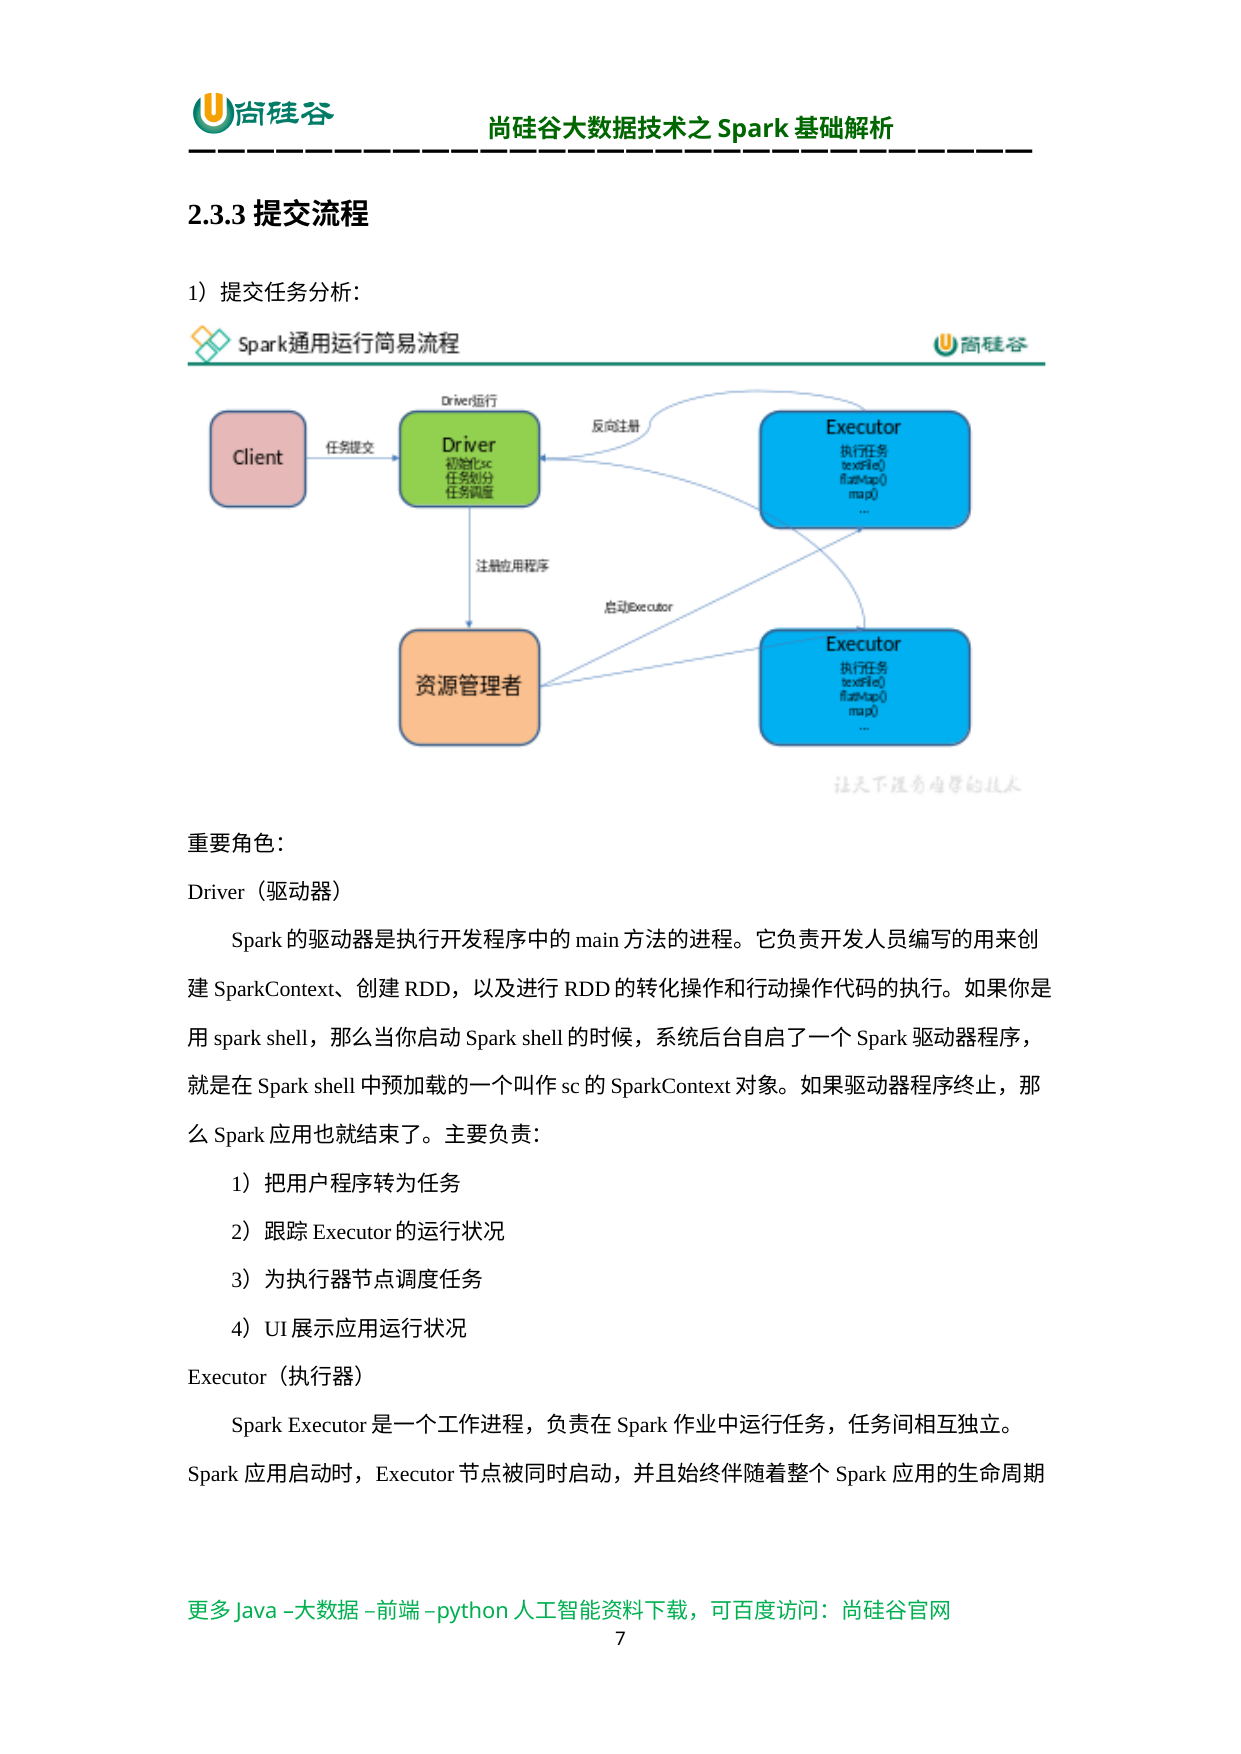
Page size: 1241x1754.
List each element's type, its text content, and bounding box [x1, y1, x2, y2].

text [187, 1407, 1053, 1488]
text 重要角色： [187, 825, 1053, 858]
text 3）为执行器节点调度任务 [187, 1262, 1053, 1294]
text 4）UI展示应用运行状况 [187, 1310, 1053, 1343]
text 2）跟踪Executor的运行状况 [187, 1213, 1053, 1246]
text Spark的驱动器是执行开发程序中的main方法的进程。它负责开发人员编写的用来创建SparkContext、创建RDD，以及进行RDD的转化操作和行动操作代码的执行。如果你是用spark shell，那么当你启动Spark shell的时候，系统后台自启了一个Spark驱动器程序，就是在Spark shell中预加载的一个叫作 sc的SparkContext对象。如果驱动器程序终止，那么Spark应用也就结束了。主要负责： [187, 922, 1053, 1149]
picture [187, 88, 338, 138]
text 1）提交任务分析： [187, 275, 1053, 307]
subtitle 2.3.3 提交流程 [187, 179, 1053, 244]
text Driver（驱动器） [187, 873, 1053, 906]
text 1）把用户程序转为任务 [187, 1165, 1053, 1198]
text Executor（执行器） [187, 1358, 1053, 1391]
